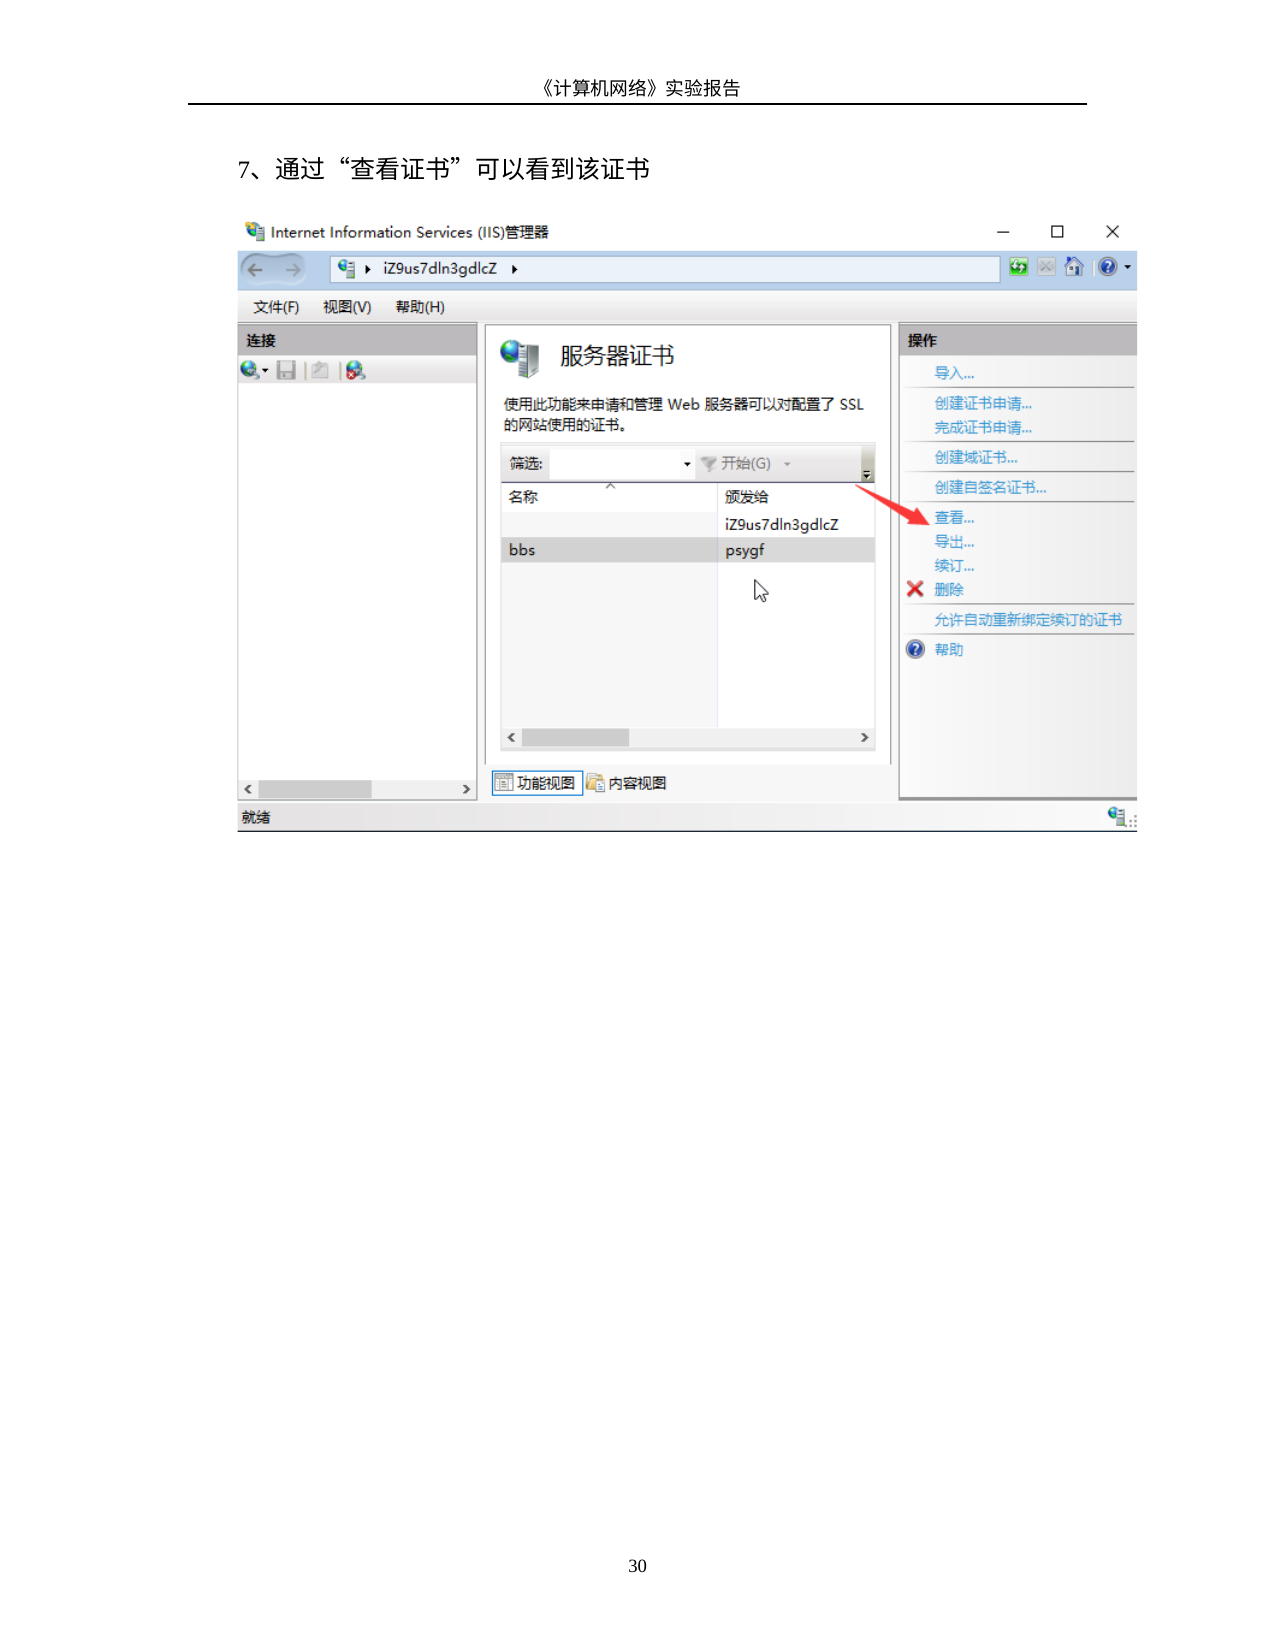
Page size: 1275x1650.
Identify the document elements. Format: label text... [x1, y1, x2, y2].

list 7、通过“查看证书”可以看到该证书 [187, 150, 1087, 186]
picture [237, 216, 1138, 832]
